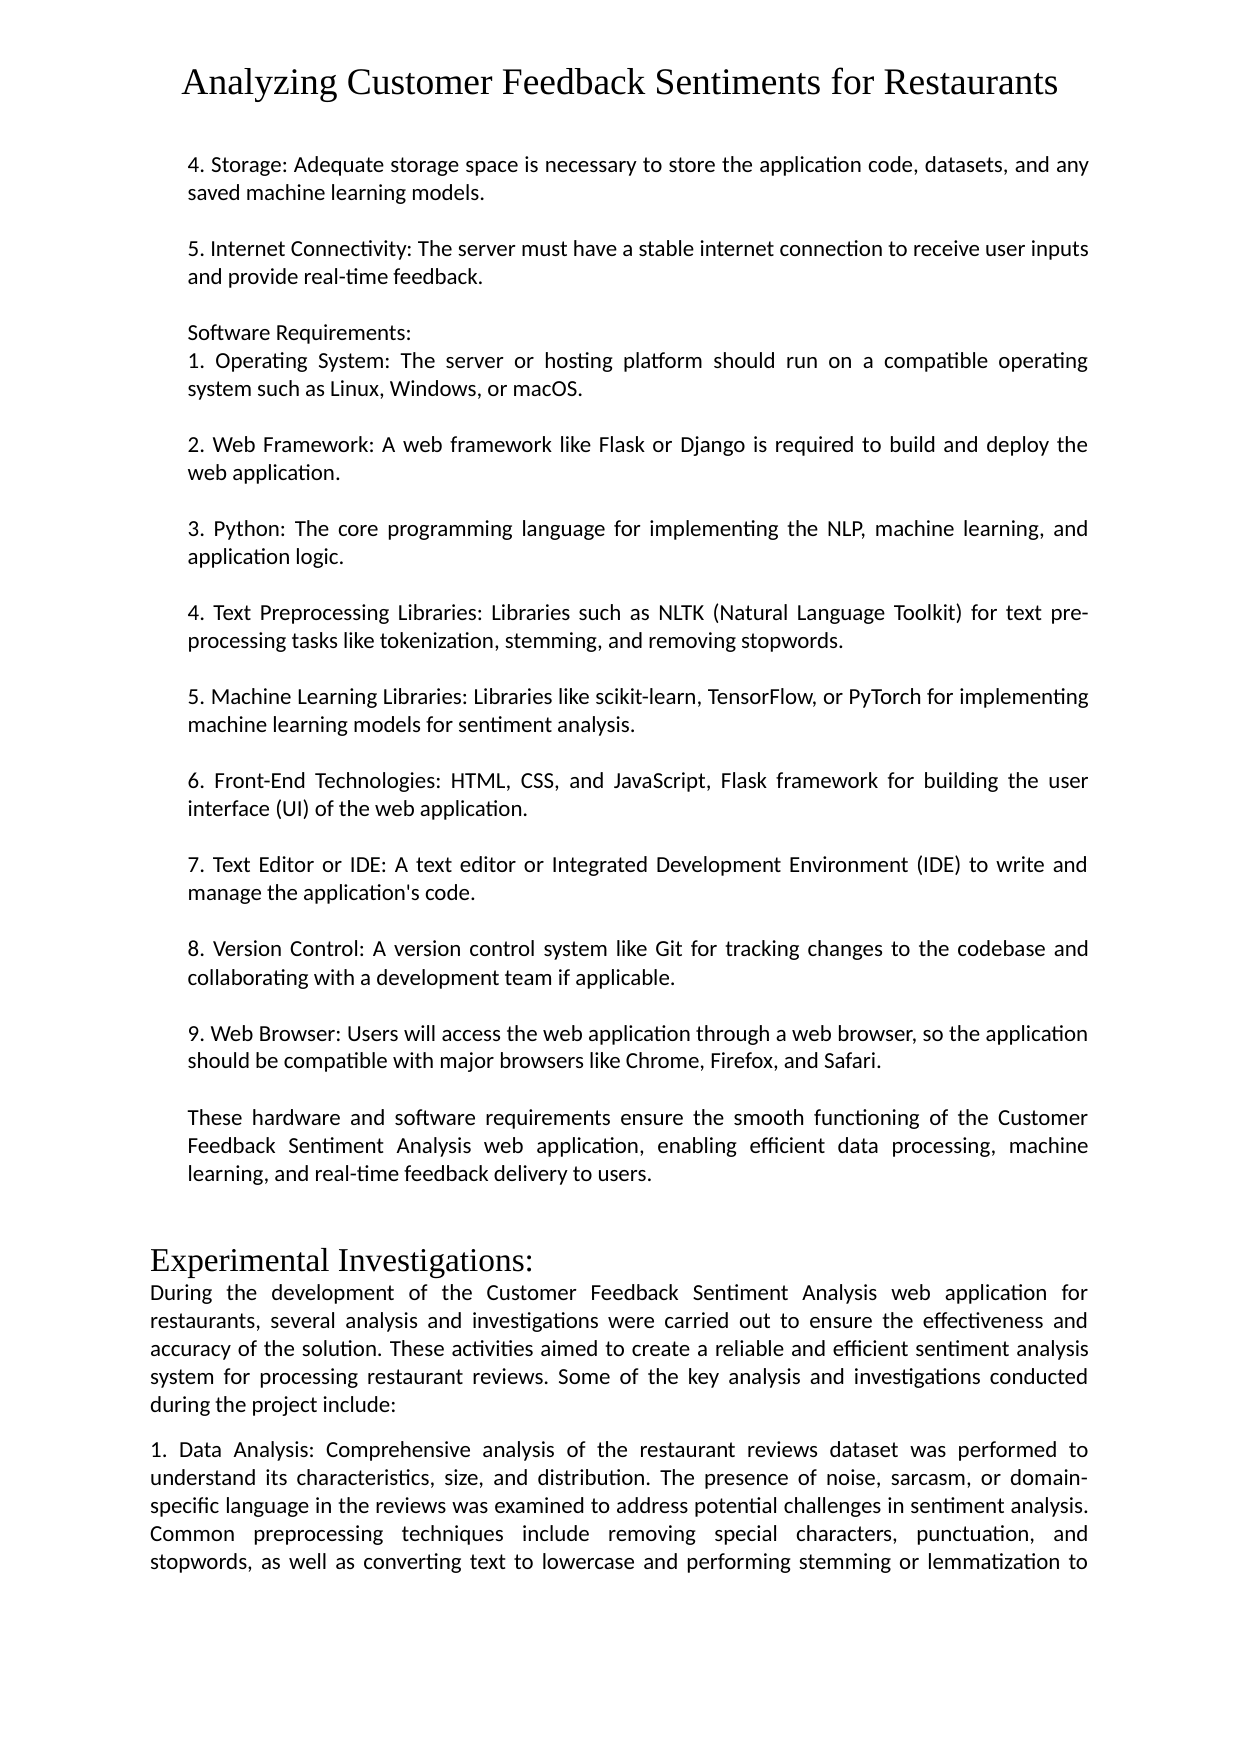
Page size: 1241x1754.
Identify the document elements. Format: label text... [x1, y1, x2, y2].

list 1. Operating System: The server or hosting platform should run on a compatible operating system such as Linux, Windows, or macOS. [187, 346, 1090, 402]
list 3. Python: The core programming language for implementing the NLP, machine learning, and application logic. [187, 514, 1090, 570]
text During the development of the Customer Feedback Sentiment Analysis web application for restaurants, several analysis and investigations were carried out to ensure the effectiveness and accuracy of the solution. These activities aimed to create a reliable and efficient sentiment analysis system for processing restaurant reviews. Some of the key analysis and investigations conducted during the project include: [150, 1278, 1090, 1418]
subtitle Experimental Investigations: [150, 1240, 1090, 1278]
list 6. Front-End Technologies: HTML, CSS, and JavaScript, Flask framework for building the user interface (UI) of the web application. [187, 766, 1090, 822]
list 5. Internet Connectivity: The server must have a stable internet connection to receive user inputs and provide real-time feedback. [187, 234, 1090, 290]
list 5. Machine Learning Libraries: Libraries like scikit-learn, TensorFlow, or PyTorch for implementing machine learning models for sentiment analysis. [187, 682, 1090, 738]
list 4. Storage: Adequate storage space is necessary to store the application code, datasets, and any saved machine learning models. [187, 150, 1090, 206]
list These hardware and software requirements ensure the smooth functioning of the Customer Feedback Sentiment Analysis web application, enabling efficient data processing, machine learning, and real-time feedback delivery to users. [187, 1103, 1090, 1187]
list 2. Web Framework: A web framework like Flask or Django is required to build and deploy the web application. [187, 430, 1090, 486]
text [150, 1435, 1090, 1575]
list 8. Version Control: A version control system like Git for tracking changes to the codebase and collaborating with a development team if applicable. [187, 934, 1090, 991]
list Software Requirements: [187, 318, 1090, 346]
list 7. Text Editor or IDE: A text editor or Integrated Development Environment (IDE) to write and manage the application's code. [187, 851, 1090, 907]
list 4. Text Preprocessing Libraries: Libraries such as NLTK (Natural Language Toolkit) for text pre-processing tasks like tokenization, stemming, and removing stopwords. [187, 598, 1090, 654]
list 9. Web Browser: Users will access the web application through a web browser, so the application should be compatible with major browsers like Chrome, Firefox, and Safari. [187, 1019, 1090, 1075]
